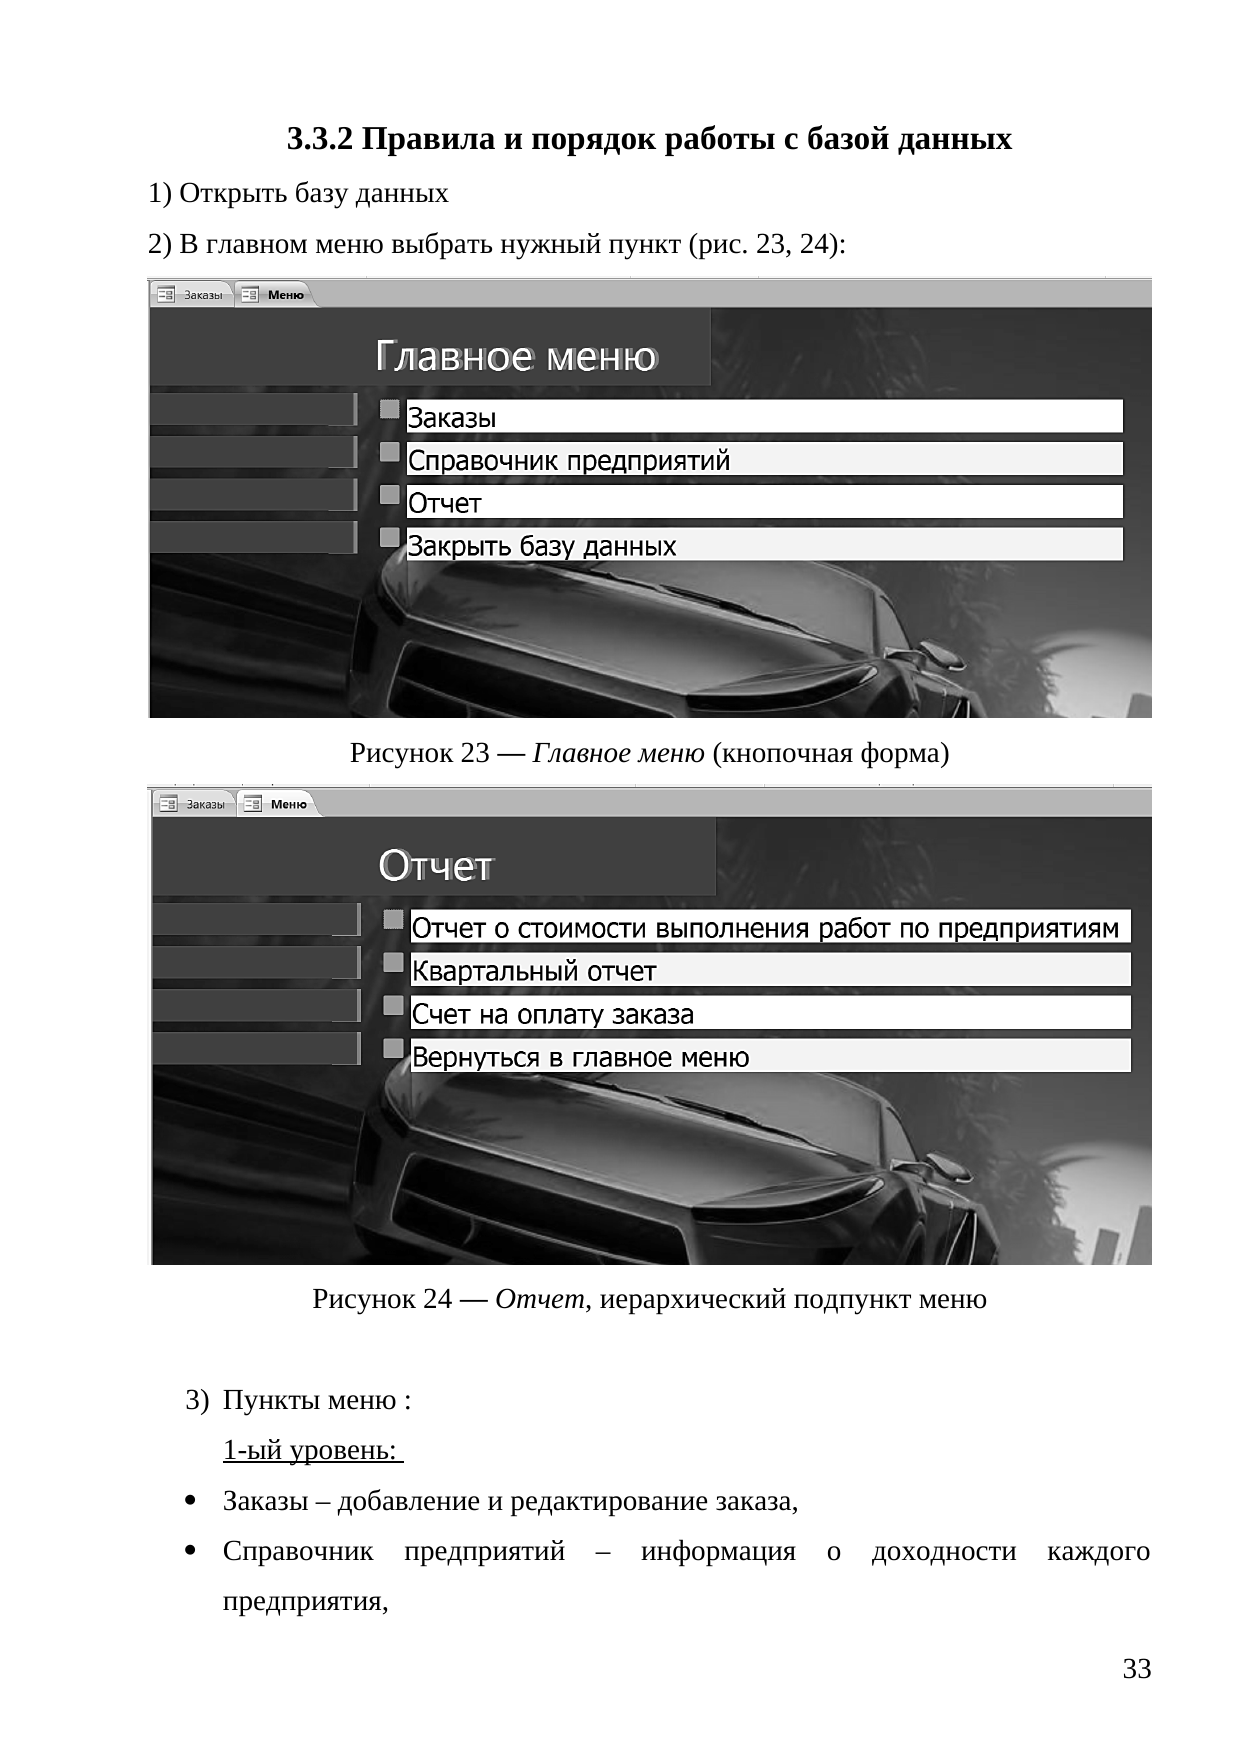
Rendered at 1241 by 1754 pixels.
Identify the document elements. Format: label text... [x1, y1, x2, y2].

picture [147, 276, 1152, 718]
list 1-ый уровень: [223, 1432, 1152, 1466]
text Рисунок 24 — Отчет, иерархический подпункт меню [148, 1281, 1152, 1315]
text 1) Открыть базу данных [148, 176, 1152, 209]
list Пункты меню : [185, 1382, 1152, 1416]
text 2) В главном меню выбрать нужный пункт (рис. 23, 24): [148, 226, 1152, 259]
list Заказы – добавление и редактирование заказа, [185, 1483, 1152, 1516]
list Справочник предприятий – информация о доходности каждого предприятия, [185, 1533, 1152, 1617]
subtitle 3.3.2 Правила и порядок работы с базой данных [148, 118, 1152, 156]
picture [147, 784, 1152, 1265]
text Рисунок 23 — Главное меню (кнопочная форма) [148, 735, 1152, 768]
